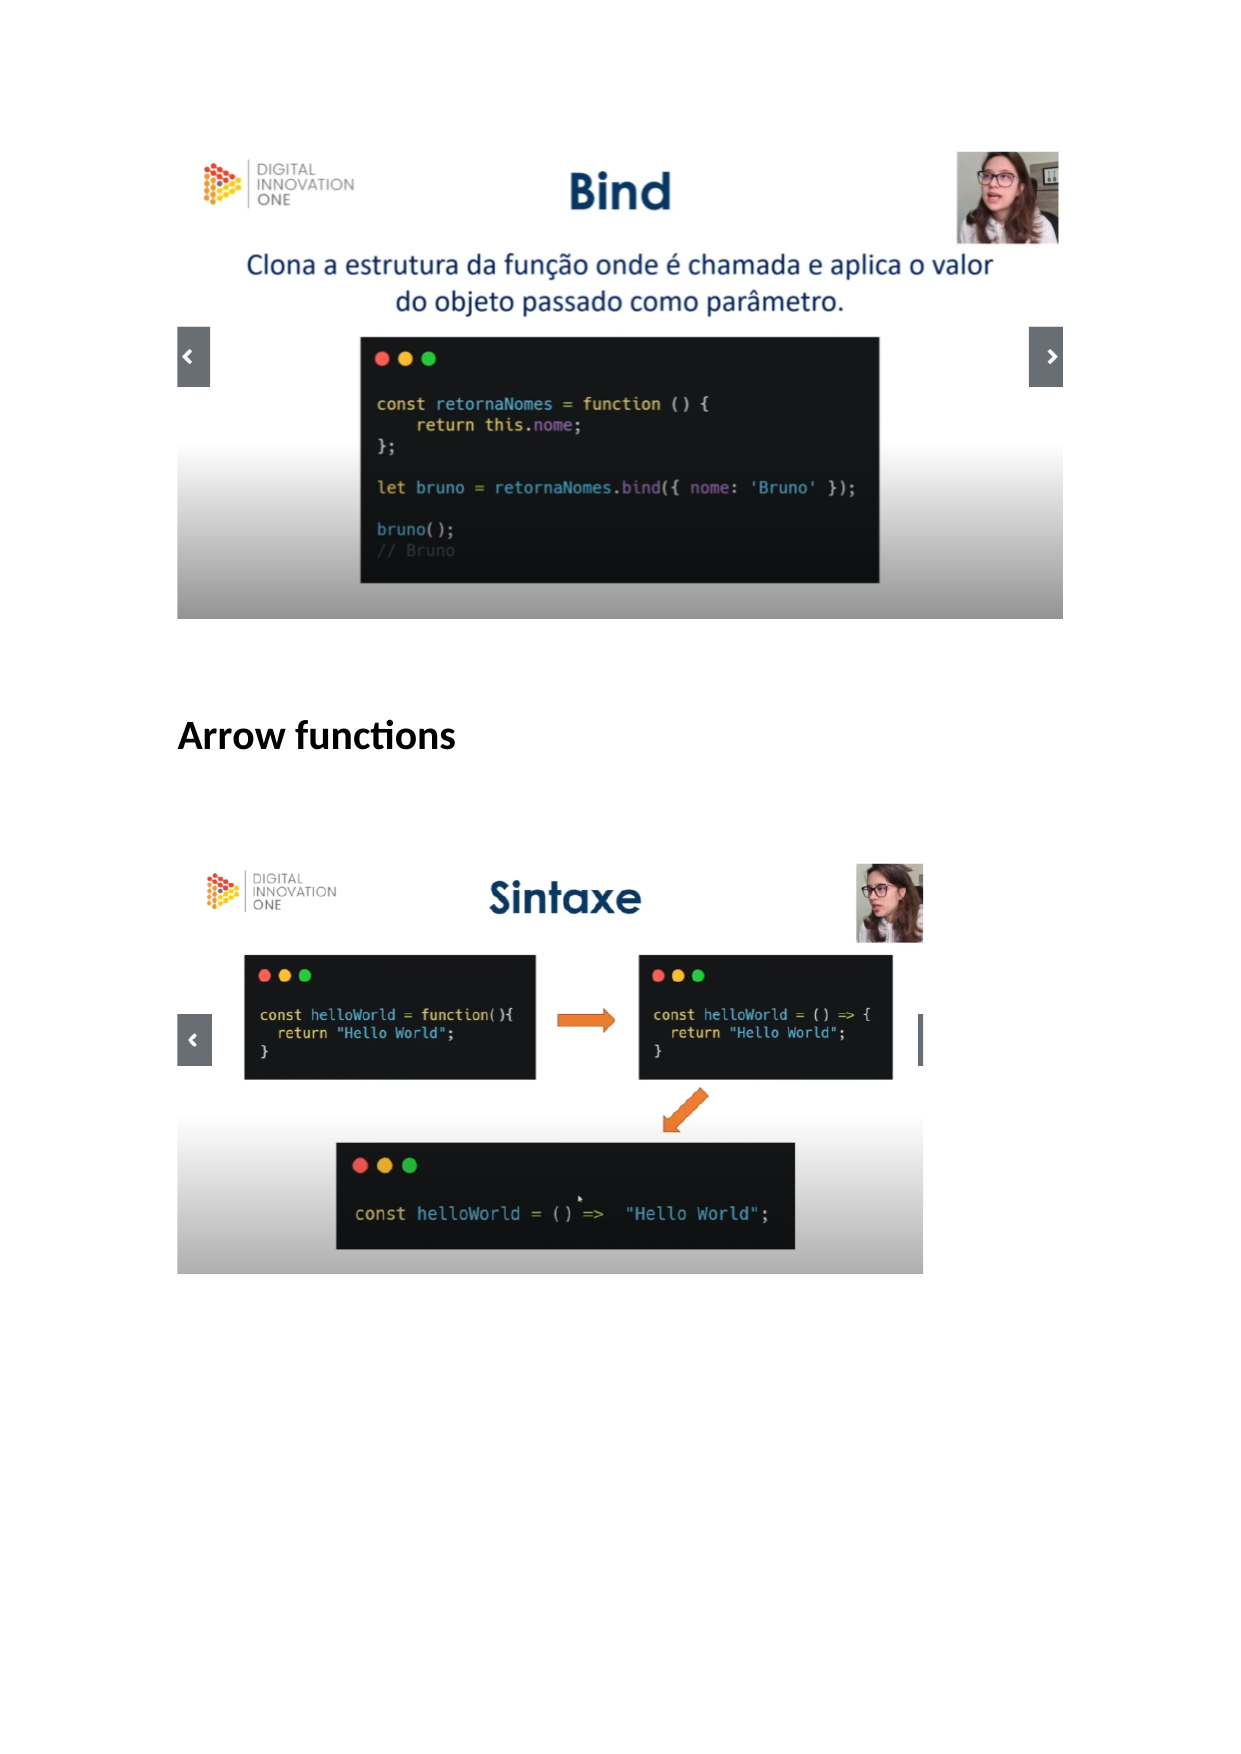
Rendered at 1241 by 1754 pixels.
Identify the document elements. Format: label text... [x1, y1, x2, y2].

text Arrow functions [177, 709, 1063, 760]
picture [177, 852, 924, 1274]
picture [177, 147, 1063, 619]
